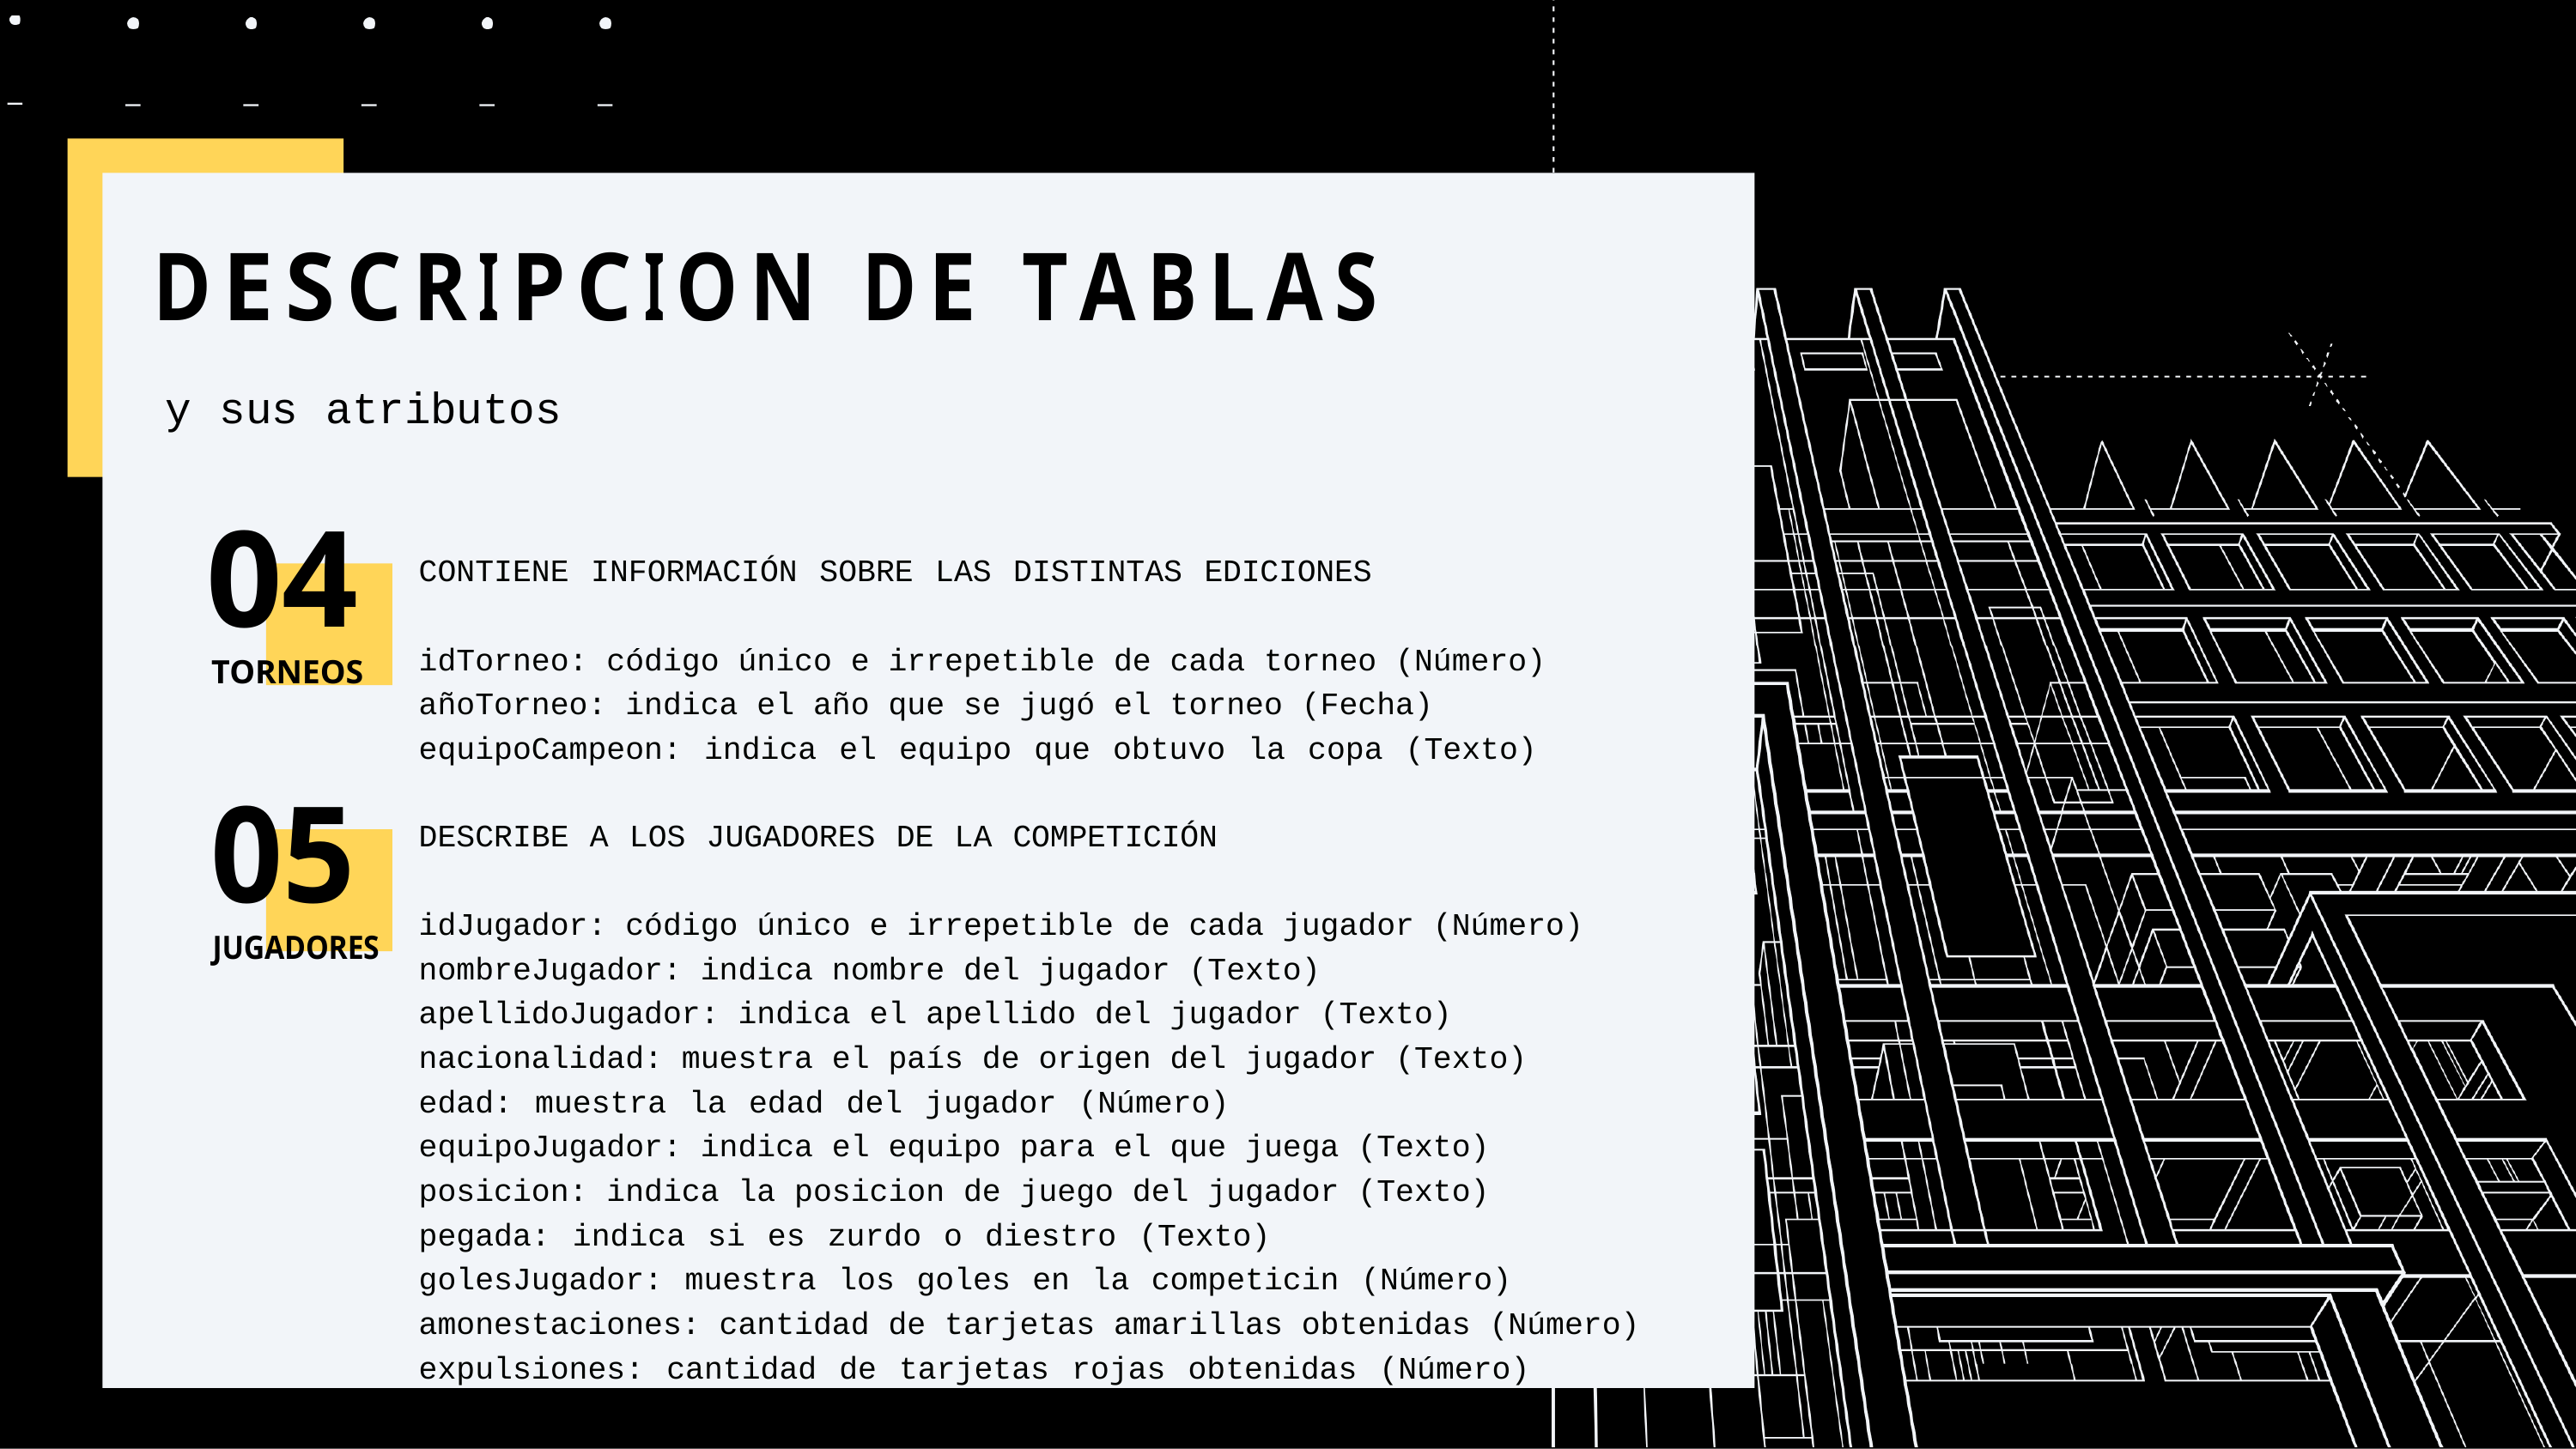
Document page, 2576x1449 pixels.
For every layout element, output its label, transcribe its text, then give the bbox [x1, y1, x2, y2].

text equipoJugador: indica el equipo para el que juega (Texto) posicion: indica la posicion de juego del jugador (Texto) pegada: indica si es zurdo o diestro (Texto) golesJugador: muestra los goles en la competicin (Número) [418, 1131, 1515, 1300]
picture [9, 15, 21, 25]
picture [599, 17, 611, 29]
subtitle 04 [206, 503, 394, 658]
subtitle 05 [210, 779, 394, 933]
picture [1755, 436, 2576, 555]
picture [246, 17, 257, 29]
subtitle DESCRIBE A LOS JUGADORES DE LA COMPETICIÓN [418, 821, 2576, 856]
text amonestaciones: cantidad de tarjetas amarillas obtenidas (Número) expulsiones: cantidad de tarjetas rojas obtenidas (Número) [418, 1308, 1863, 1388]
picture [363, 17, 375, 29]
text JUGADORES [212, 933, 394, 965]
subtitle DESCRIPCION DE TABLAS [153, 220, 2576, 348]
picture [482, 17, 493, 29]
picture [1755, 348, 2576, 387]
text idJugador: código único e irrepetible de cada jugador (Número) nombreJugador: indica nombre del jugador (Texto) apellidoJugador: indica el apellido del jugador (Texto) nacionalidad: muestra el país de origen del jugador (Texto) edad: muestra la edad del jugador (Número) [418, 909, 1619, 1122]
picture [1552, 856, 2576, 1447]
subtitle CONTIENE INFORMACIÓN SOBRE LAS DISTINTAS EDICIONES [418, 555, 2576, 591]
picture [127, 17, 139, 29]
picture [1755, 591, 2576, 821]
picture [1552, 0, 2576, 220]
text idTorneo: código único e irrepetible de cada torneo (Número) añoTorneo: indica el año que se jugó el torneo (Fecha) equipoCampeon: indica el equipo que obtuvo la copa (Texto) [418, 645, 1619, 768]
text y sus atributos [165, 387, 2576, 436]
text TORNEOS [211, 658, 394, 690]
